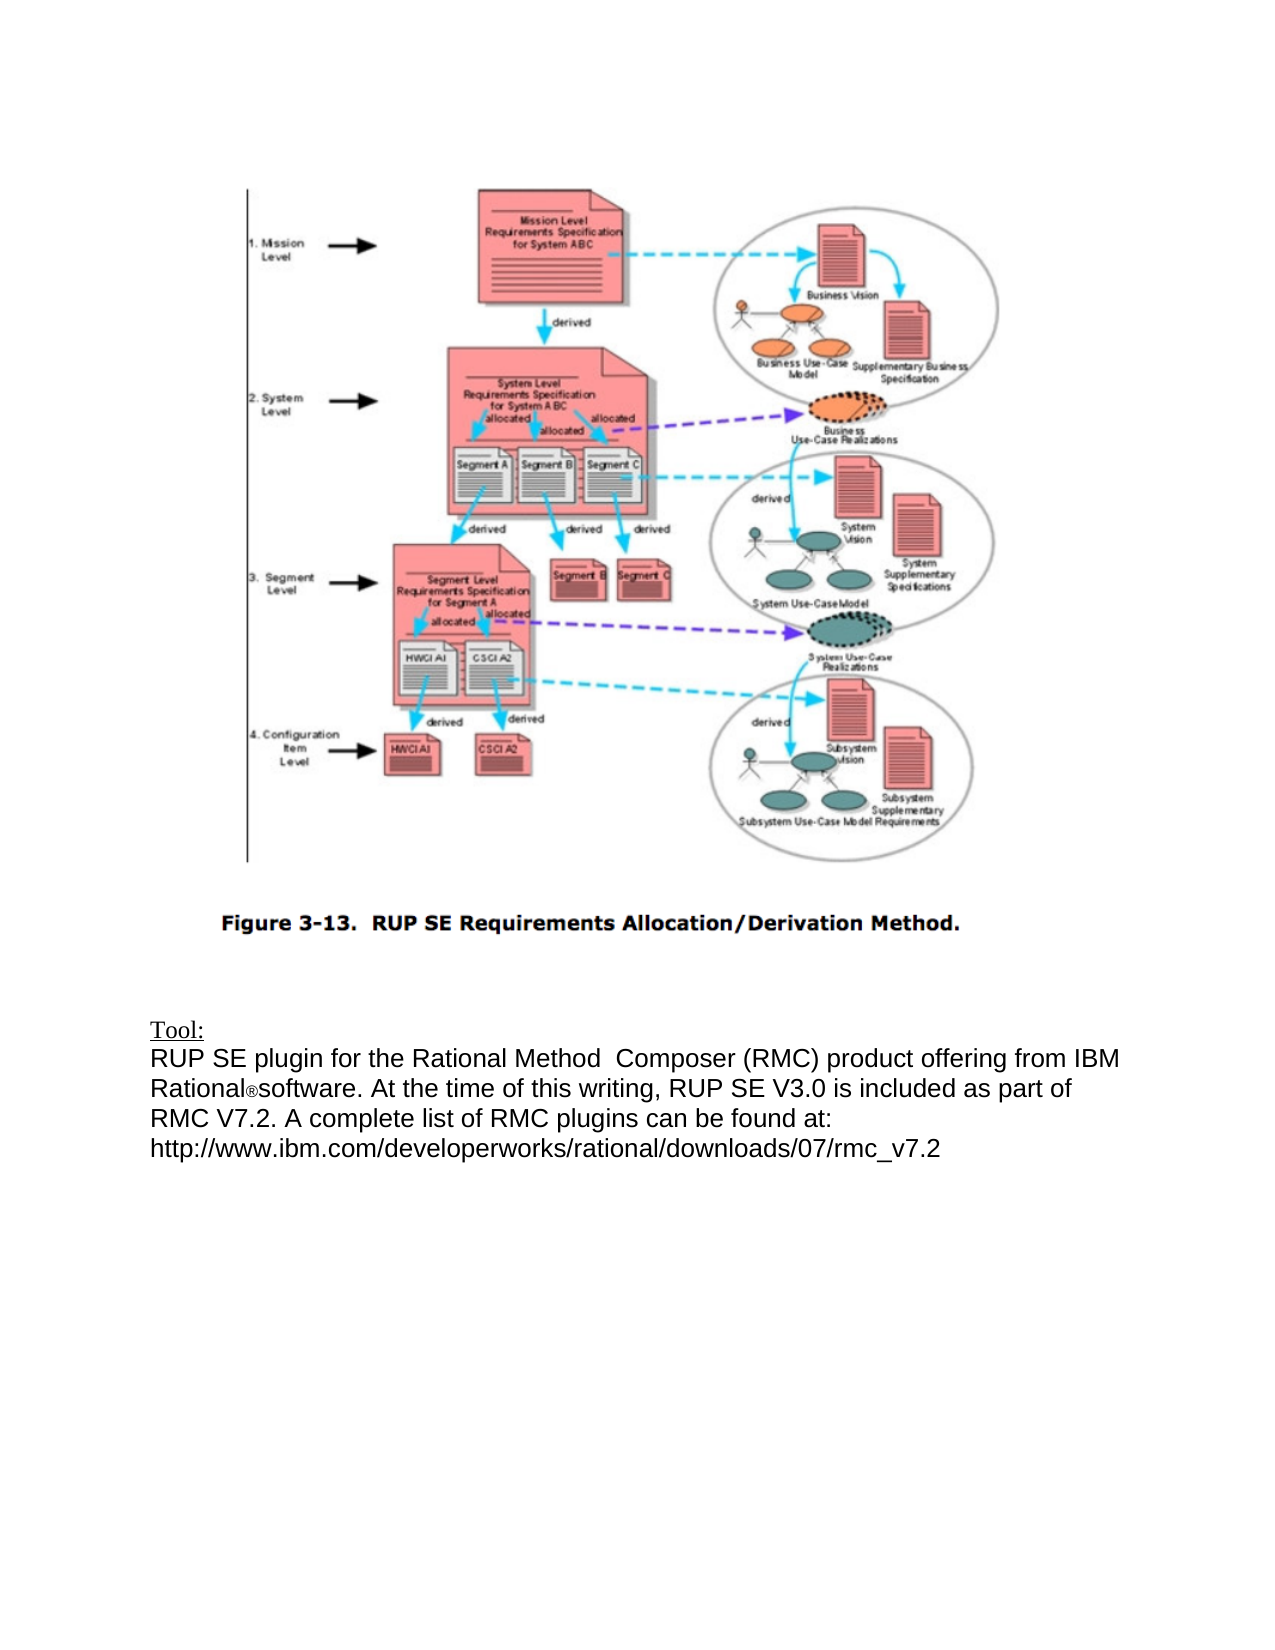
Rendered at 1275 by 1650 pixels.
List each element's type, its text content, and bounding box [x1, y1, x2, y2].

text RUP SE plugin for the Rational Method Composer (RMC) product offering from IBM Rational®software. At the time of this writing, RUP SE V3.0 is included as part of RMC V7.2. A complete list of RMC plugins can be found at: http://www.ibm.com/developerworks/rational/downloads/07/rmc_v7.2 [150, 1043, 1125, 1163]
text Tool: [150, 1015, 1125, 1043]
picture [150, 150, 1040, 958]
